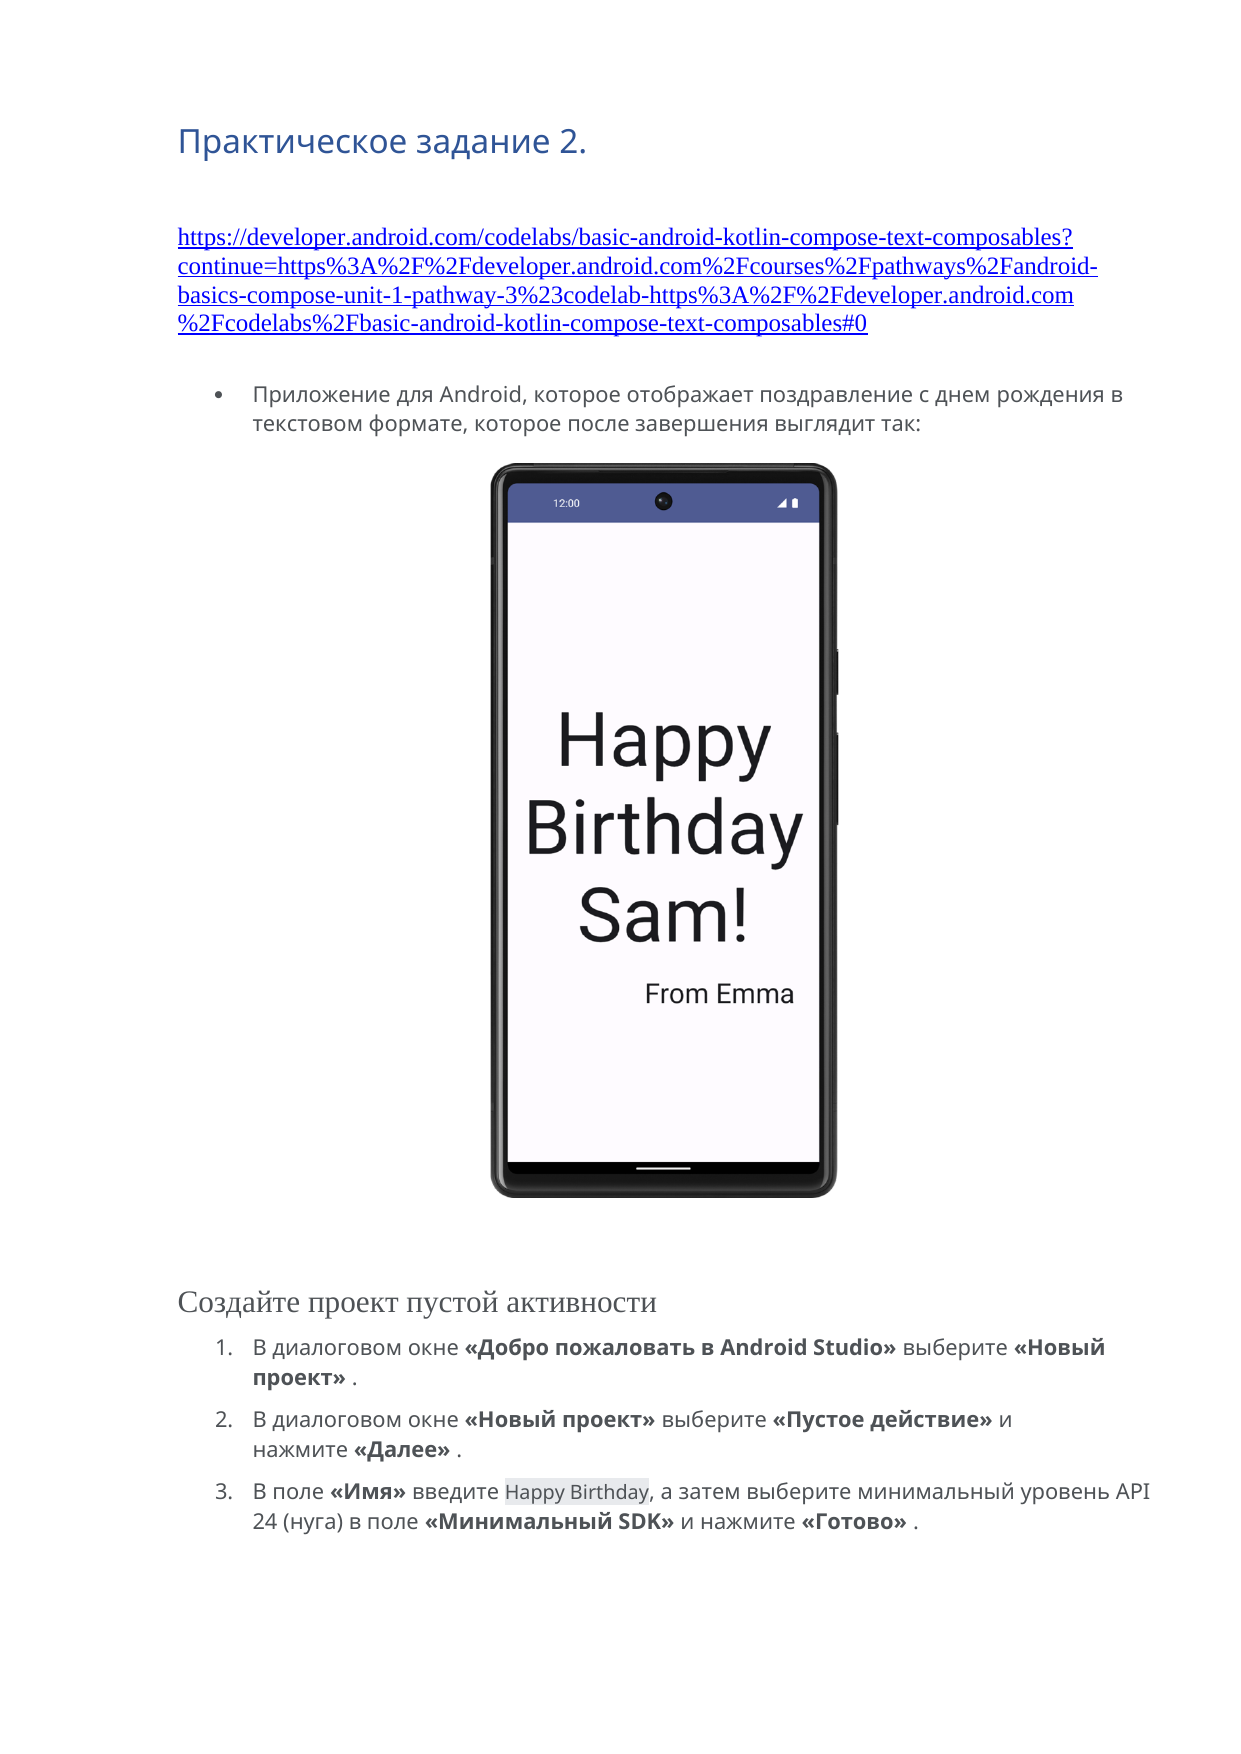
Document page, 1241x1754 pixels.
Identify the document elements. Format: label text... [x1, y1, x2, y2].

text Создайте проект пустой активности [177, 1283, 1152, 1319]
list В диалоговом окне «Добро пожаловать в Android Studio» выберите «Новый проект» . [215, 1332, 1152, 1391]
list Приложение для Android, которое отображает поздравление с днем ​​рождения в текстовом формате, которое после завершения выглядит так: [215, 378, 1152, 438]
list В поле «Имя» введите Happy Birthday, а затем выберите минимальный уровень API 24 (нуга) в поле «Минимальный SDK» и нажмите «Готово» . [215, 1476, 1152, 1536]
picture [490, 463, 839, 1198]
list В диалоговом окне «Новый проект» выберите «Пустое действие» и нажмите «Далее» . [215, 1404, 1152, 1463]
text https://developer.android.com/codelabs/basic-android-kotlin-compose-text-composables?continue=https%3A%2F%2Fdeveloper.android.com%2Fcourses%2Fpathways%2Fandroid-basics-compose-unit-1-pathway-3%23codelab-https%3A%2F%2Fdeveloper.android.com%2Fcodelabs%2Fbasic-android-kotlin-compose-text-composables#0 [177, 222, 1152, 337]
subtitle Практическое задание 2. [177, 118, 1152, 163]
